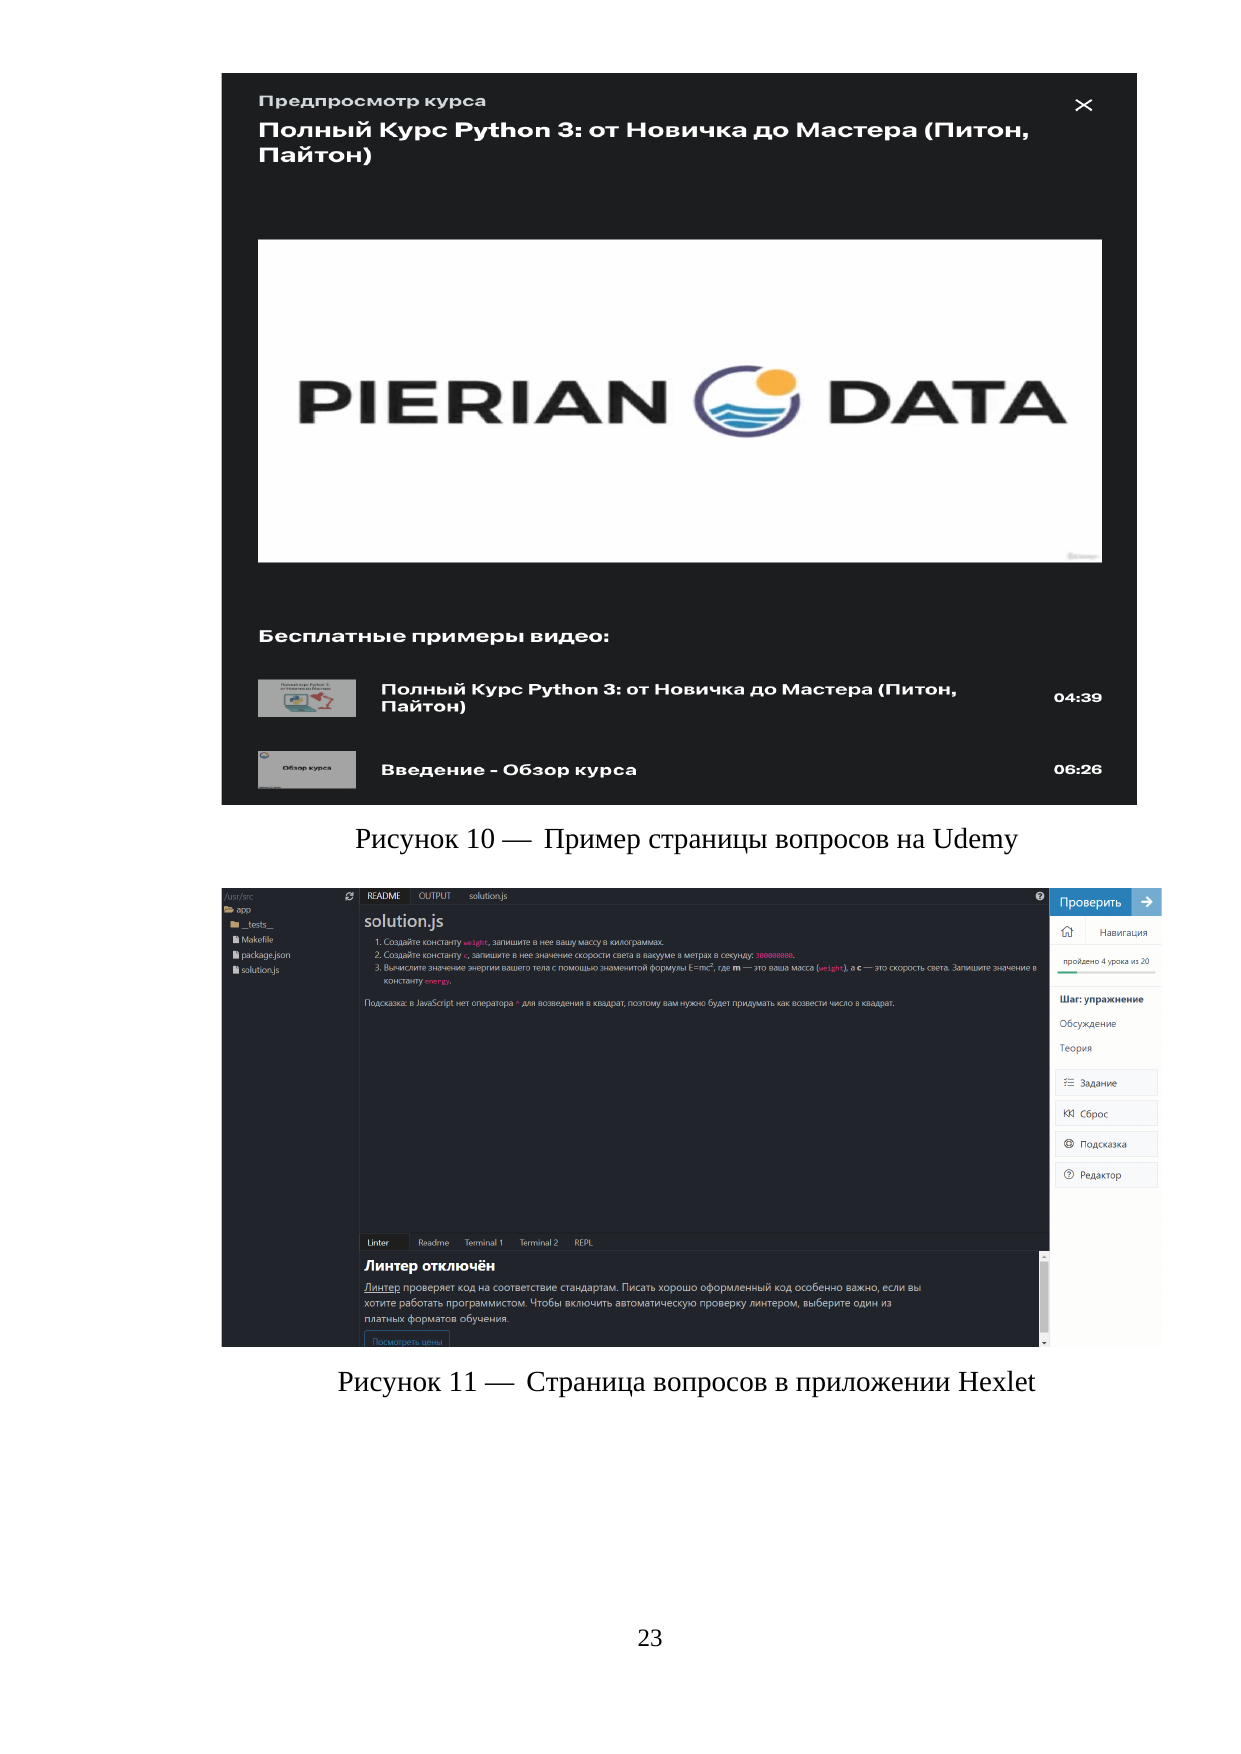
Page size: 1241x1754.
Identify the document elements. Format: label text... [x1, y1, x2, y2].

text Рисунок 10 — Пример страницы вопросов на Udemy [148, 821, 1152, 854]
picture [221, 888, 1162, 1347]
picture [221, 73, 1137, 805]
text Рисунок 11 — Страница вопросов в приложении Hexlet [148, 1364, 1152, 1397]
